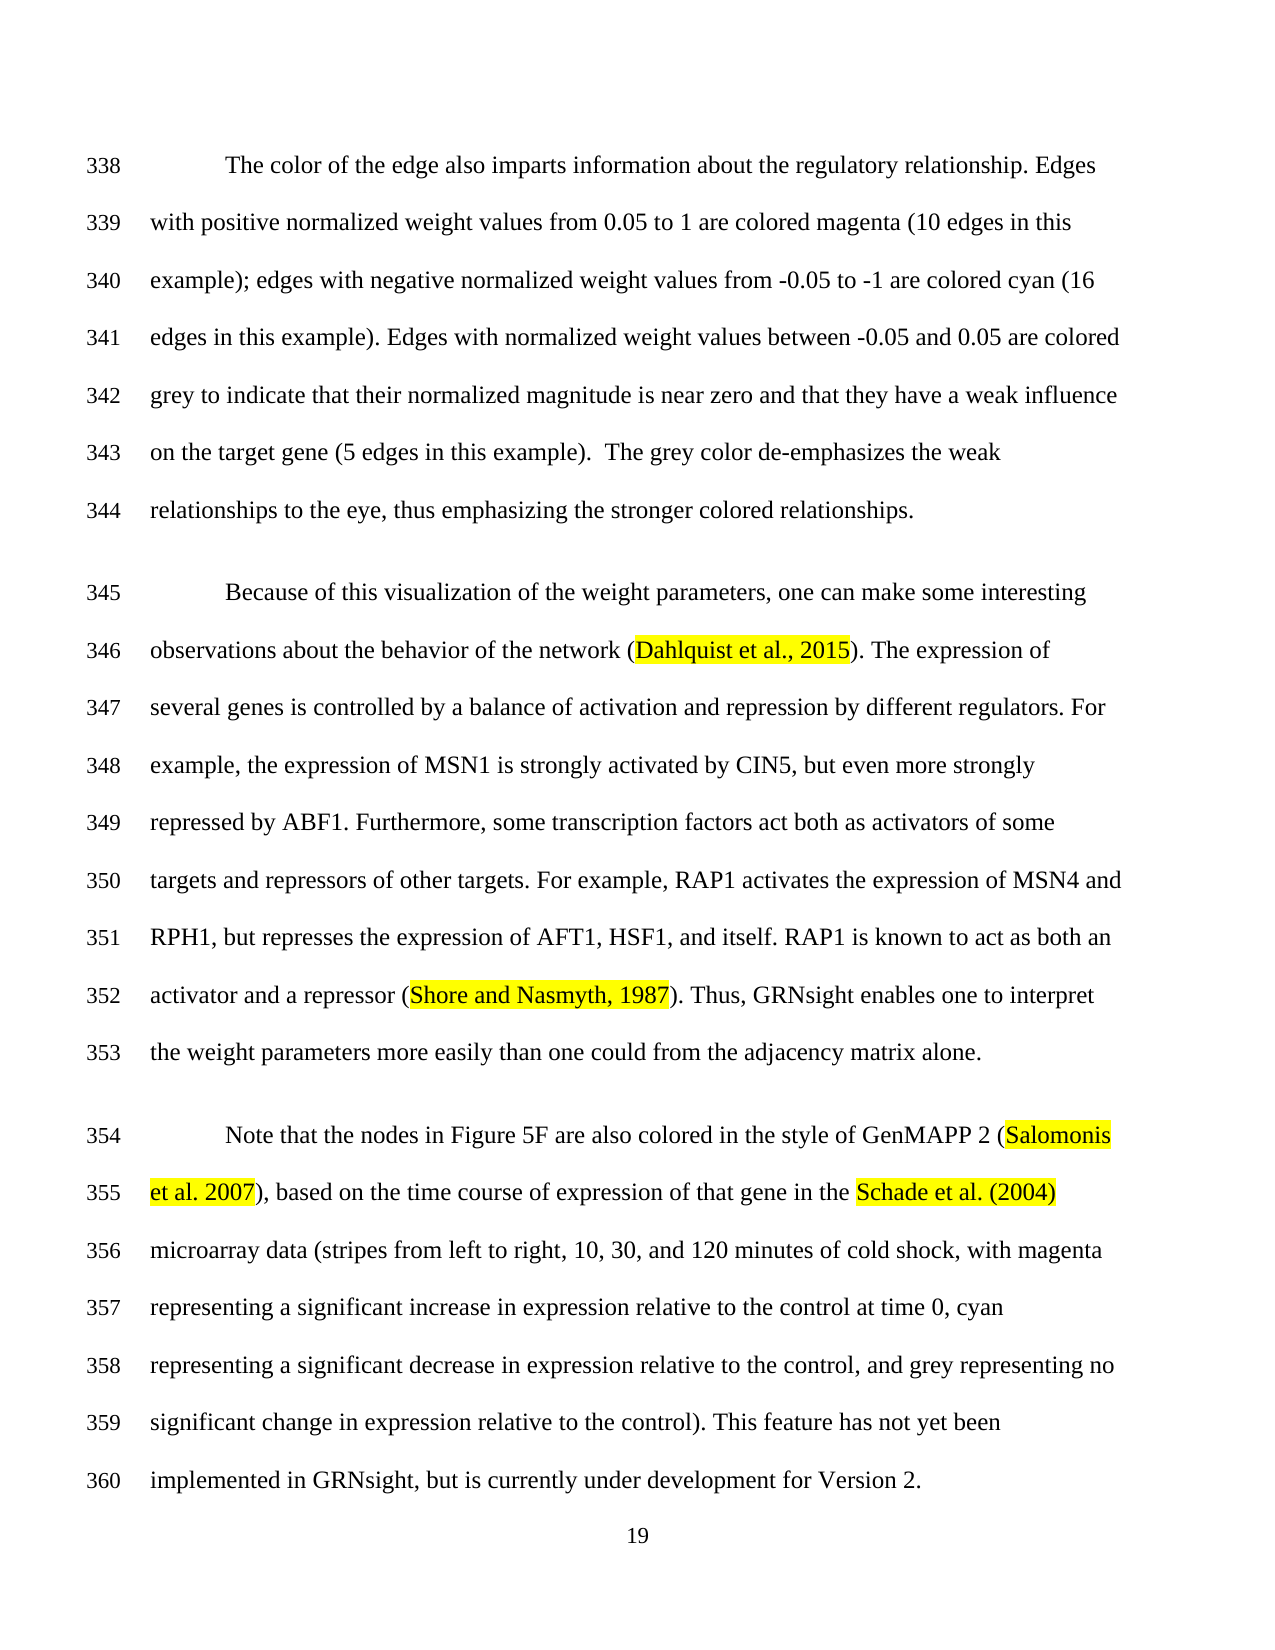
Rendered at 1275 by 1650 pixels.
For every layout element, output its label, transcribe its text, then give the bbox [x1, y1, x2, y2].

text Because of this visualization of the weight parameters, one can make some interesting observations about the behavior of the network (Dahlquist et al., 2015). The expression of several genes is controlled by a balance of activation and repression by different regulators. For example, the expression of MSN1 is strongly activated by CIN5, but even more strongly repressed by ABF1. Furthermore, some transcription factors act both as activators of some targets and repressors of other targets. For example, RAP1 activates the expression of MSN4 and RPH1, but represses the expression of AFT1, HSF1, and itself. RAP1 is known to act as both an activator and a repressor (Shore and Nasmyth, 1987). Thus, GRNsight enables one to interpret the weight parameters more easily than one could from the adjacency matrix alone. [150, 577, 1125, 1066]
text Note that the nodes in Figure 5F are also colored in the style of GenMAPP 2 (Salomonis et al. 2007), based on the time course of expression of that gene in the Schade et al. (2004) microarray data (stripes from left to right, 10, 30, and 120 minutes of cold shock, with magenta representing a significant increase in expression relative to the control at time 0, cyan representing a significant decrease in expression relative to the control, and grey representing no significant change in expression relative to the control). This feature has not yet been implemented in GRNsight, but is currently under development for Version 2. [150, 1120, 1125, 1494]
text The color of the edge also imparts information about the regulatory relationship. Edges with positive normalized weight values from 0.05 to 1 are colored magenta (10 edges in this example); edges with negative normalized weight values from -0.05 to -1 are colored cyan (16 edges in this example). Edges with normalized weight values between -0.05 and 0.05 are colored grey to indicate that their normalized magnitude is near zero and that they have a weak influence on the target gene (5 edges in this example). The grey color de-emphasizes the weak relationships to the eye, thus emphasizing the stronger colored relationships. [150, 150, 1125, 524]
